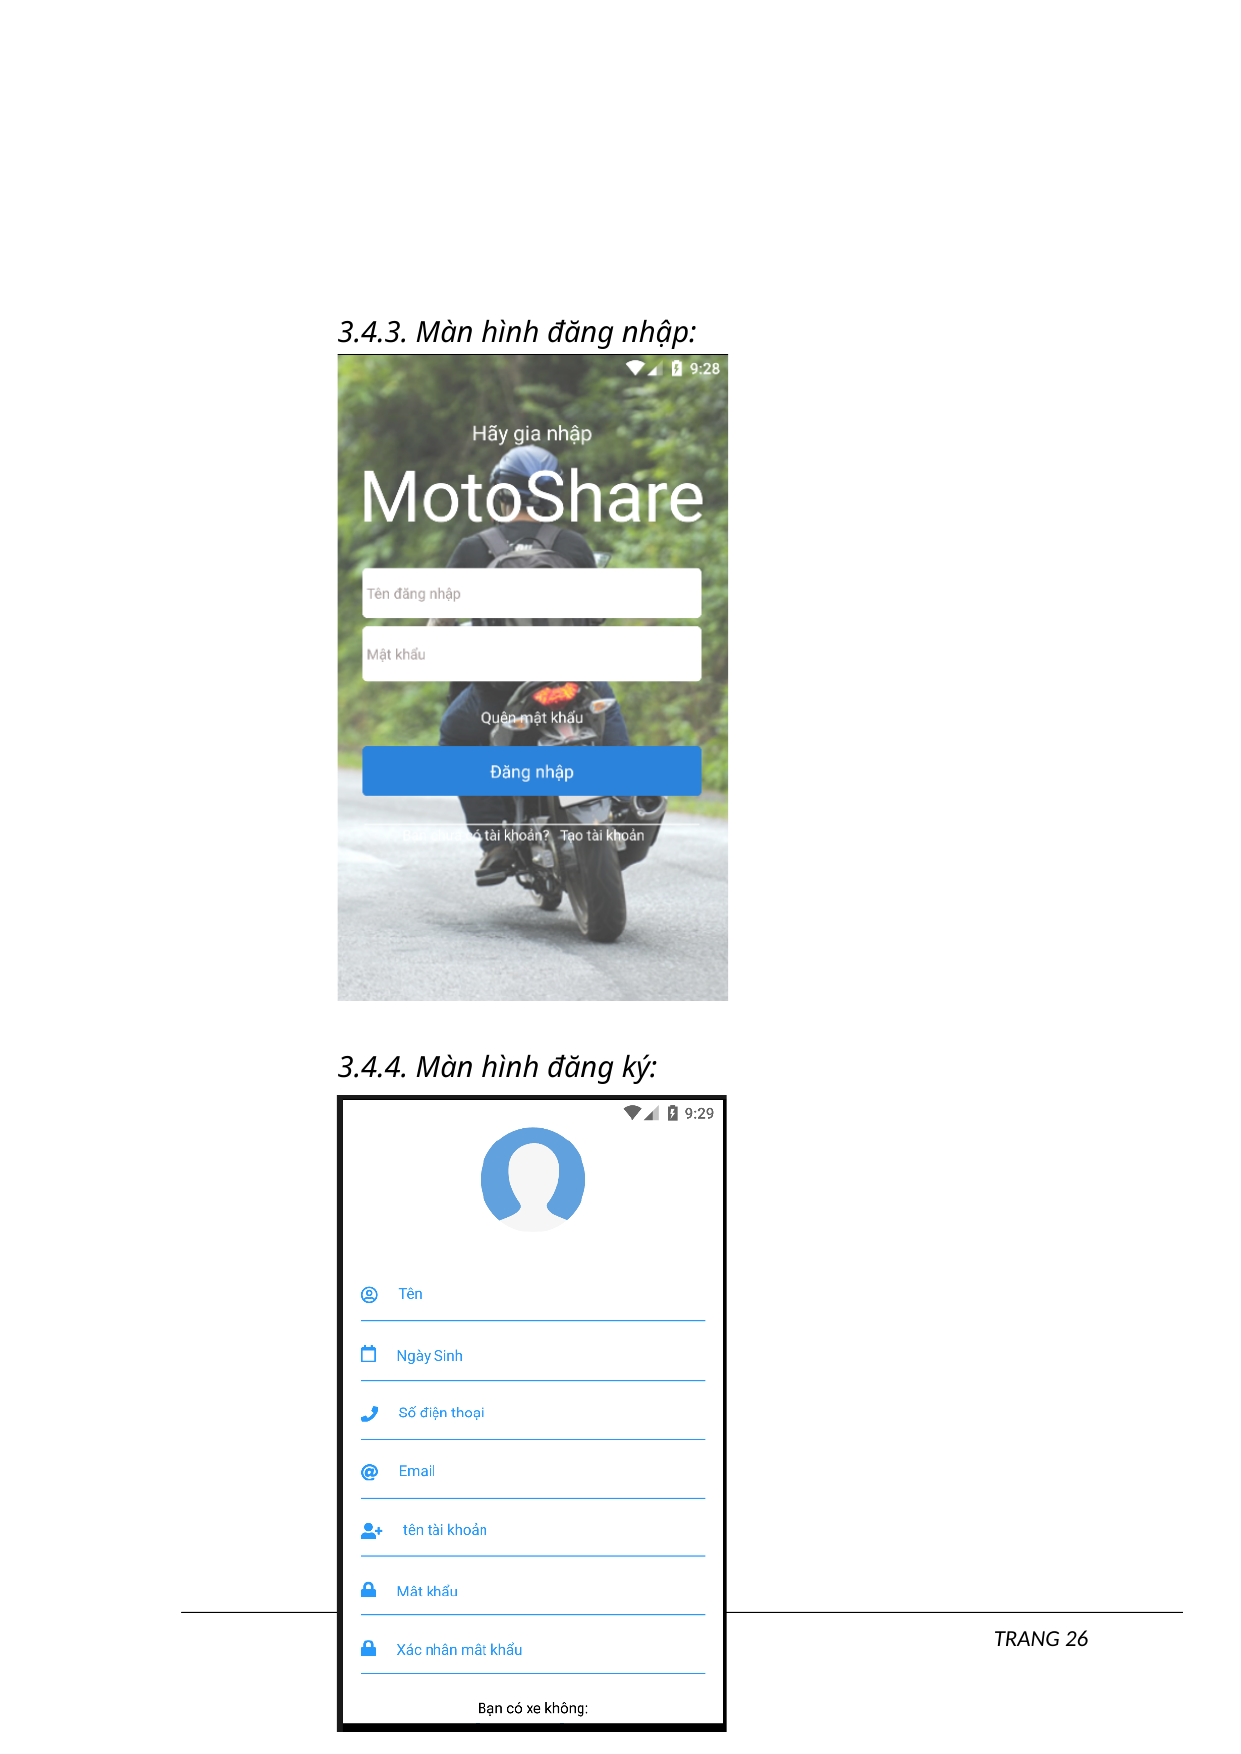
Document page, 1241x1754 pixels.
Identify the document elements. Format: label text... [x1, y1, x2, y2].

picture [336, 1095, 726, 1729]
picture [337, 354, 729, 1001]
list 3.4.3. Màn hình đăng nhập: [337, 312, 1090, 351]
list 3.4.4. Màn hình đăng ký: [337, 1046, 1090, 1086]
